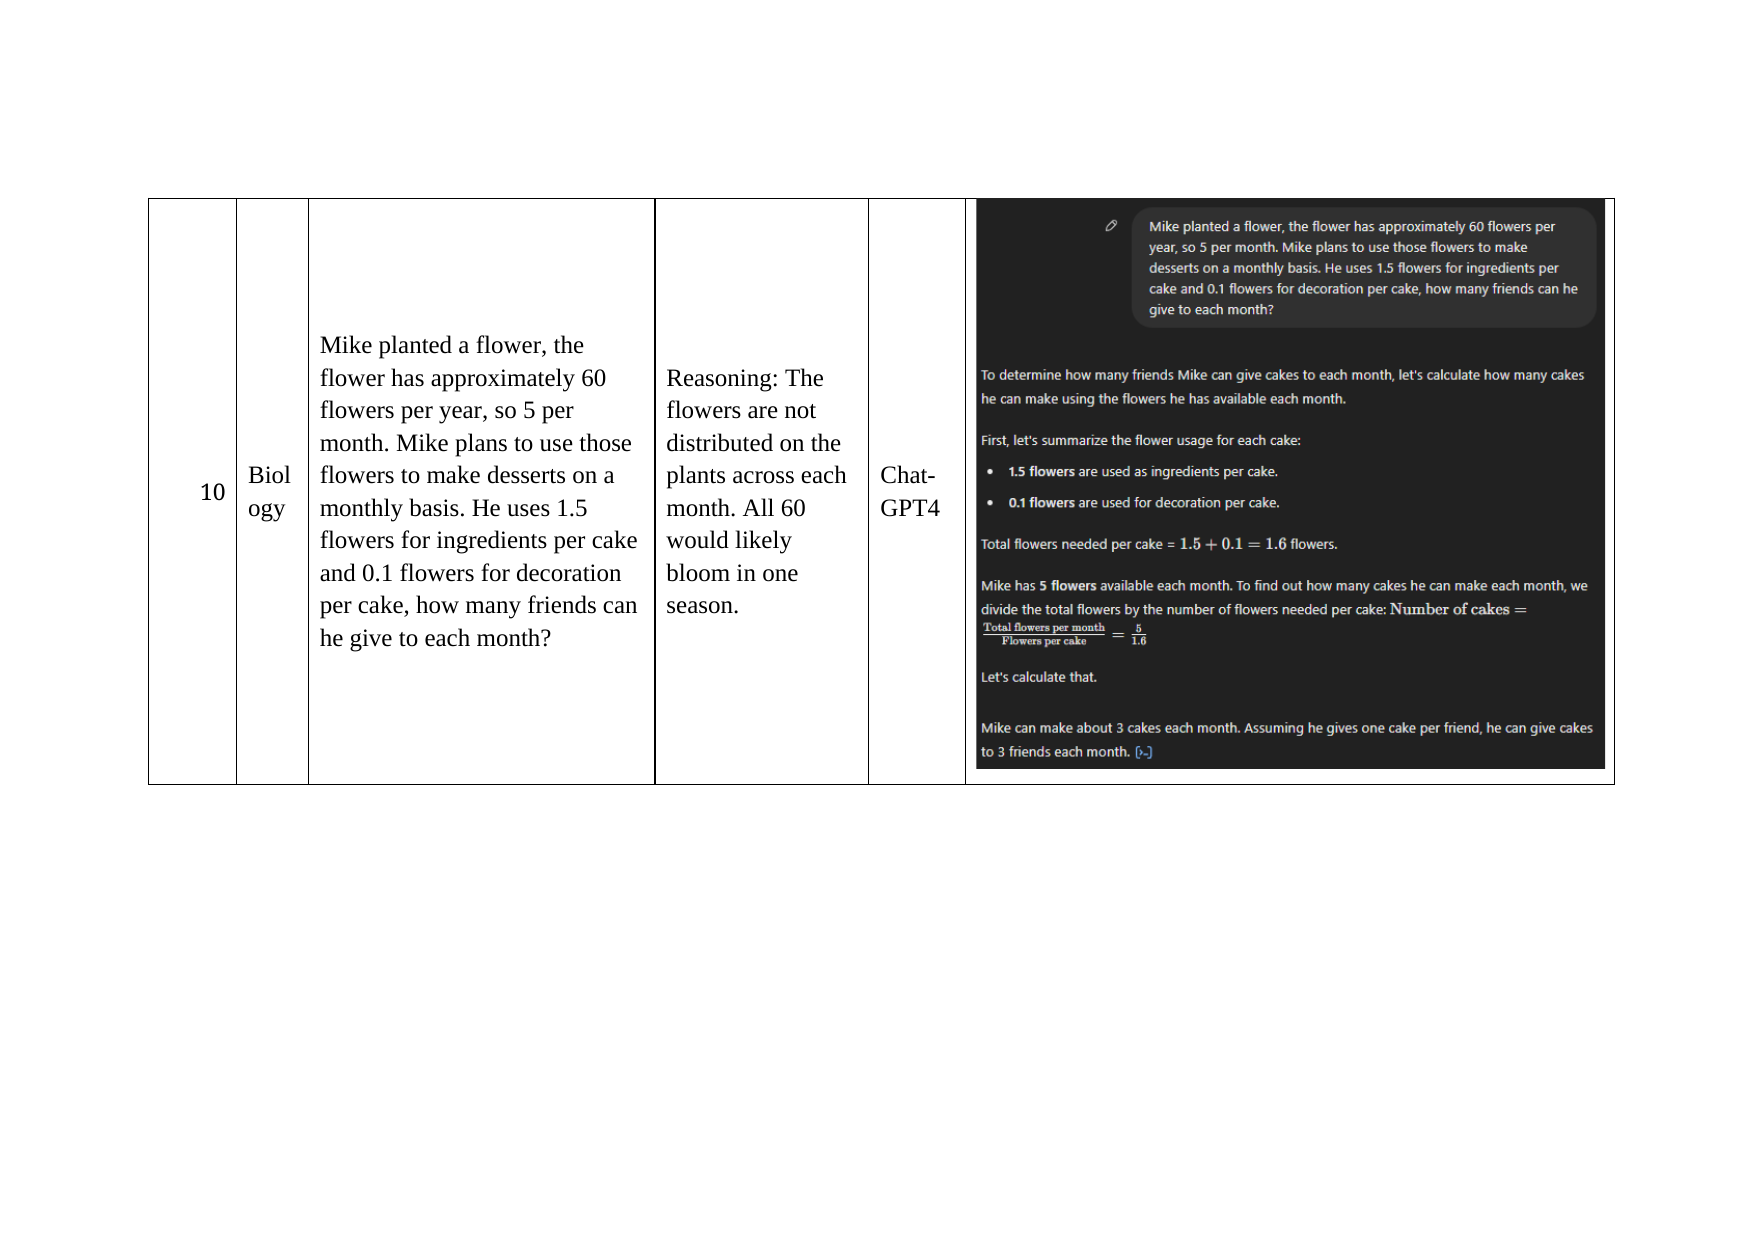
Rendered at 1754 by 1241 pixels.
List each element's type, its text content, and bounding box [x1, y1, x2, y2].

table_cell Reasoning: The flowers are not distributed on the plants across each month. All 60 would likely bloom in one season. [656, 199, 868, 784]
table_cell Mike planted a flower, the flower has approximately 60 flowers per year, so 5 per month. Mike plans to use those flowers to make desserts on a monthly basis. He uses 1.5 flowers for ingredients per cake and 0.1 flowers for decoration per cake, how many friends can he give to each month? [309, 199, 654, 784]
picture [976, 198, 1606, 769]
table_cell Biology [237, 199, 308, 784]
table_cell 10 [149, 199, 236, 784]
table_cell Chat-GPT4 [869, 199, 965, 784]
table_cell [966, 199, 1614, 784]
